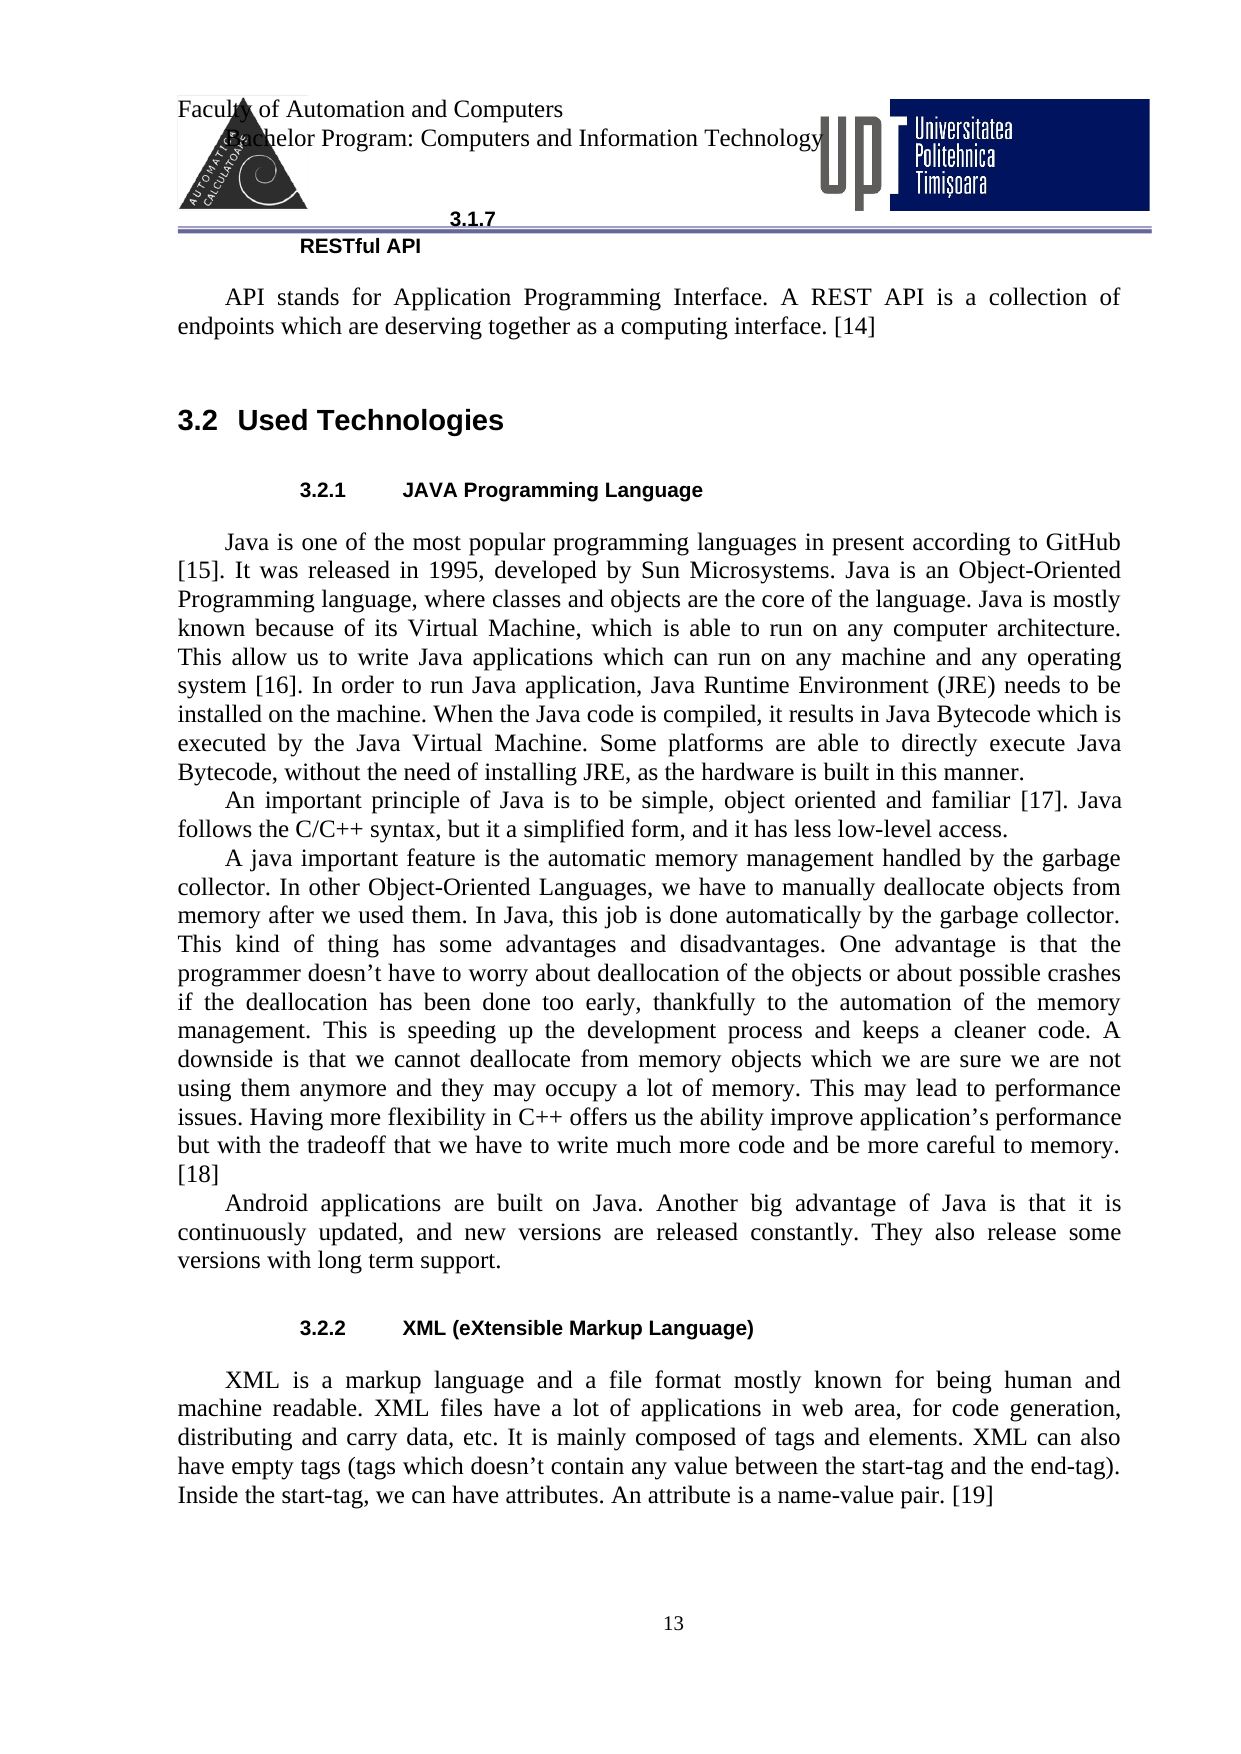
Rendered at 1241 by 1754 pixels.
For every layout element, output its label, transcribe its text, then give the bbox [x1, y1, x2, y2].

text API stands for Application Programming Interface. A REST API is a collection of endpoints which are deserving together as a computing interface. [177, 282, 1122, 340]
text A java important feature is the automatic memory management handled by the garbage collector. In other Object-Oriented Languages, we have to manually deallocate objects from memory after we used them. In Java, this job is done automatically by the garbage collector. This kind of thing has some advantages and disadvantages. One advantage is that the programmer doesn’t have to worry about deallocation of the objects or about possible crashes if the deallocation has been done too early, thankfully to the automation of the memory management. This is speeding up the development process and keeps a cleaner code. A downside is that we cannot deallocate from memory objects which we are sure we are not using them anymore and they may occupy a lot of memory. This may lead to performance issues. Having more flexibility in C++ offers us the ability improve application’s performance but with the tradeoff that we have to write much more code and be more careful to memory. [177, 843, 1122, 1188]
subtitle RESTful API [252, 207, 1122, 257]
picture [820, 99, 1150, 211]
text Android applications are built on Java. Another big advantage of Java is that it is continuously updated, and new versions are released constantly. They also release some versions with long term support. [177, 1188, 1122, 1274]
subtitle Used Technologies [177, 402, 1122, 436]
text An important principle of Java is to be simple, object oriented and familiar. Java follows the C/C++ syntax, but it a simplified form, and it has less low-level access. [177, 785, 1122, 843]
picture [177, 95, 309, 211]
picture [177, 225, 252, 234]
picture [1122, 225, 1153, 234]
text XML is a markup language and a file format mostly known for being human and machine readable. XML files have a lot of applications in web area, for code generation, distributing and carry data, etc. It is mainly composed of tags and elements. XML can also have empty tags (tags which doesn’t contain any value between the start-tag and the end-tag). Inside the start-tag, we can have attributes. An attribute is a name-value pair. [177, 1365, 1122, 1508]
subtitle XML (eXtensible Markup Language) [252, 1316, 1122, 1340]
text Java is one of the most popular programming languages in present according to GitHub. It was released in 1995, developed by Sun Microsystems. Java is an Object-Oriented Programming language, where classes and objects are the core of the language. Java is mostly known because of its Virtual Machine, which is able to run on any computer architecture. This allow us to write Java applications which can run on any machine and any operating system. In order to run Java application, Java Runtime Environment (JRE) needs to be installed on the machine. When the Java code is compiled, it results in Java Bytecode which is executed by the Java Virtual Machine. Some platforms are able to directly execute Java Bytecode, without the need of installing JRE, as the hardware is built in this manner. [177, 527, 1122, 785]
subtitle JAVA Programming Language [252, 478, 1122, 502]
